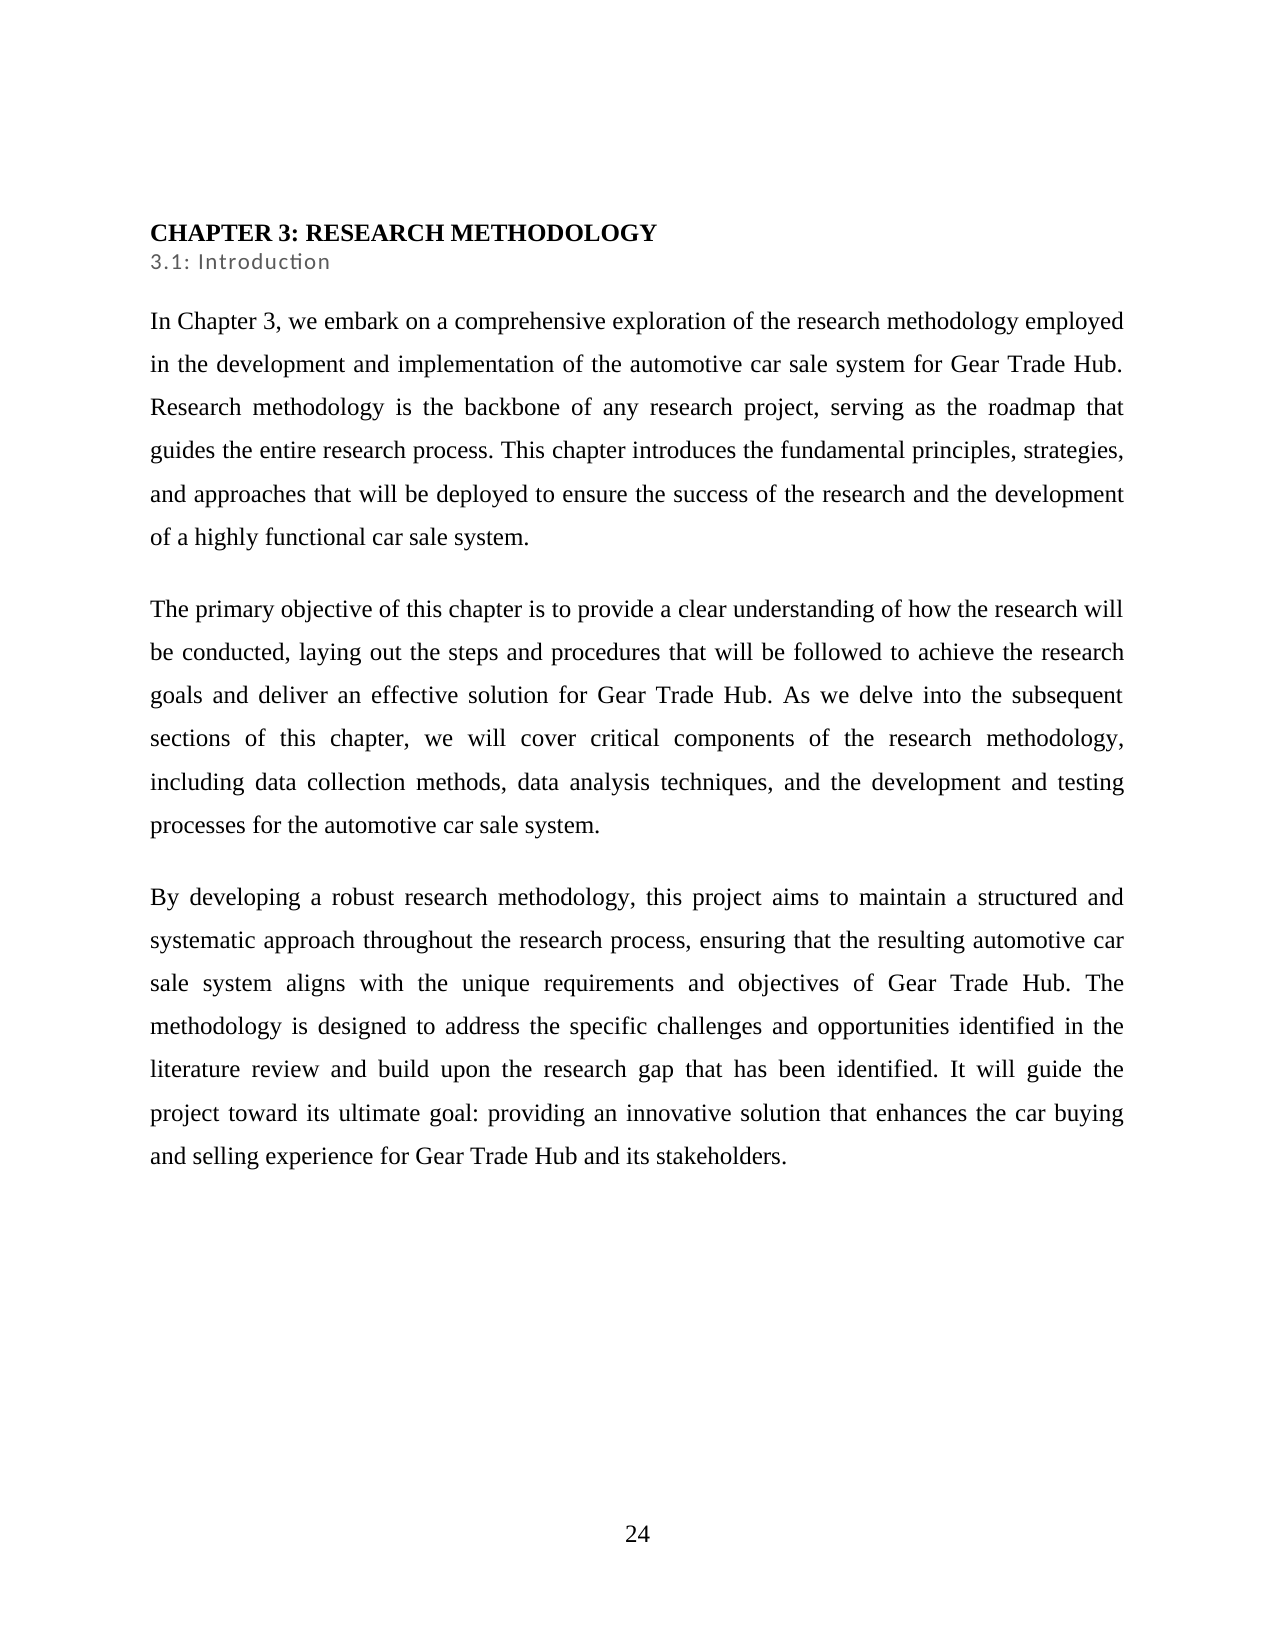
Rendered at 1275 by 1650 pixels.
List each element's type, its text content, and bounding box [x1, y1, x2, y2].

text The primary objective of this chapter is to provide a clear understanding of how the research will be conducted, laying out the steps and procedures that will be followed to achieve the research goals and deliver an effective solution for Gear Trade Hub. As we delve into the subsequent sections of this chapter, we will cover critical components of the research methodology, including data collection methods, data analysis techniques, and the development and testing processes for the automotive car sale system. [150, 594, 1125, 838]
subtitle 3.1: Introduction [150, 247, 1125, 275]
text By developing a robust research methodology, this project aims to maintain a structured and systematic approach throughout the research process, ensuring that the resulting automotive car sale system aligns with the unique requirements and objectives of Gear Trade Hub. The methodology is designed to address the specific challenges and opportunities identified in the literature review and build upon the research gap that has been identified. It will guide the project toward its ultimate goal: providing an innovative solution that enhances the car buying and selling experience for Gear Trade Hub and its stakeholders. [150, 882, 1125, 1169]
subtitle CHAPTER 3: RESEARCH METHODOLOGY [150, 218, 1125, 247]
text In Chapter 3, we embark on a comprehensive exploration of the research methodology employed in the development and implementation of the automotive car sale system for Gear Trade Hub. Research methodology is the backbone of any research project, serving as the roadmap that guides the entire research process. This chapter introduces the fundamental principles, strategies, and approaches that will be deployed to ensure the success of the research and the development of a highly functional car sale system. [150, 306, 1125, 551]
